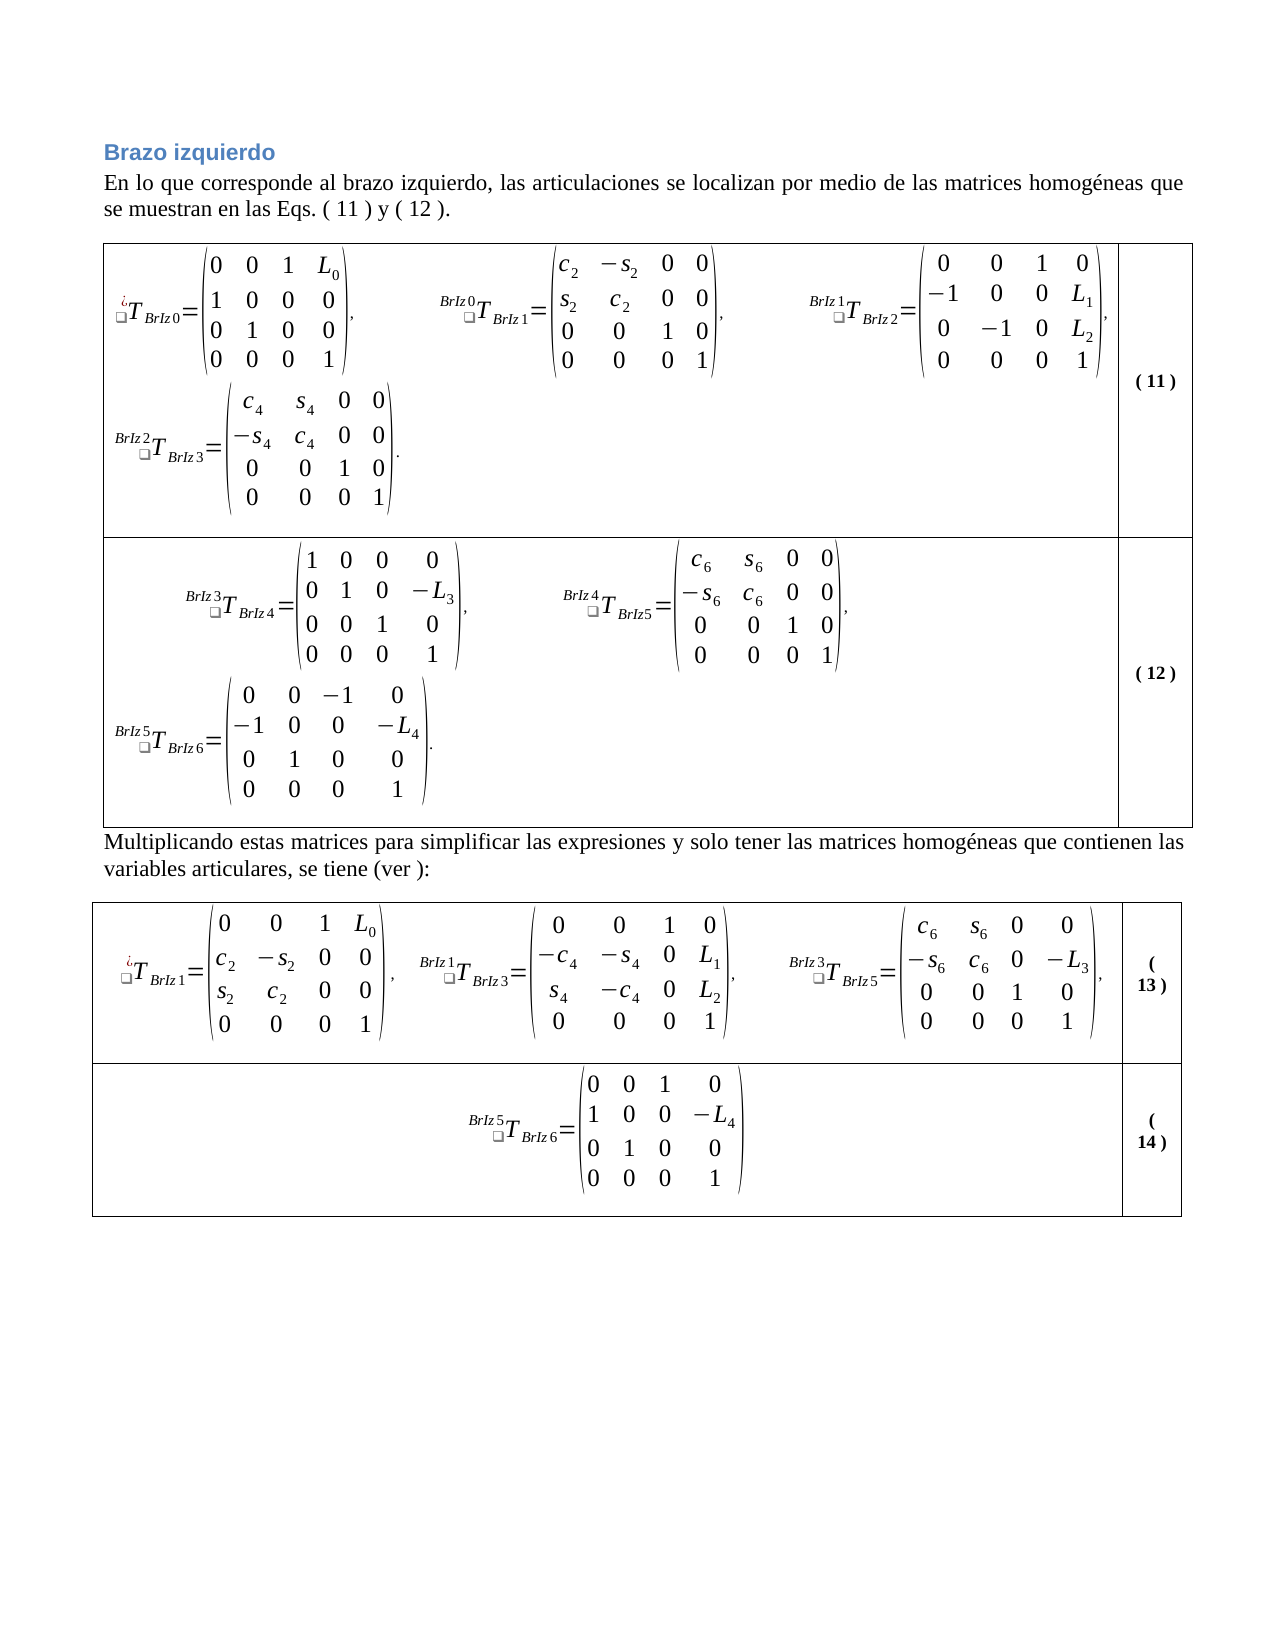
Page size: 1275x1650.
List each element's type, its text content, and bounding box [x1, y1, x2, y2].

table_cell , , . [104, 538, 1118, 827]
table_cell [93, 1064, 1122, 1216]
table_header , , , [93, 903, 1122, 1063]
table_header ( 11 ) [1119, 244, 1192, 537]
text Multiplicando estas matrices para simplificar las expresiones y solo tener las matrices homogéneas que contienen las variables articulares, se tiene (ver ): [103, 828, 1187, 881]
subtitle Brazo izquierdo [103, 139, 1187, 165]
table_cell ( 12 ) [1119, 538, 1192, 827]
table_header , , , . [104, 244, 1118, 537]
table_cell ( 14 ) [1123, 1064, 1181, 1216]
table_header ( 13 ) [1123, 903, 1181, 1063]
text En lo que corresponde al brazo izquierdo, las articulaciones se localizan por medio de las matrices homogéneas que se muestran en las Eqs. ( 11 ) y ( 12 ). [103, 169, 1187, 222]
